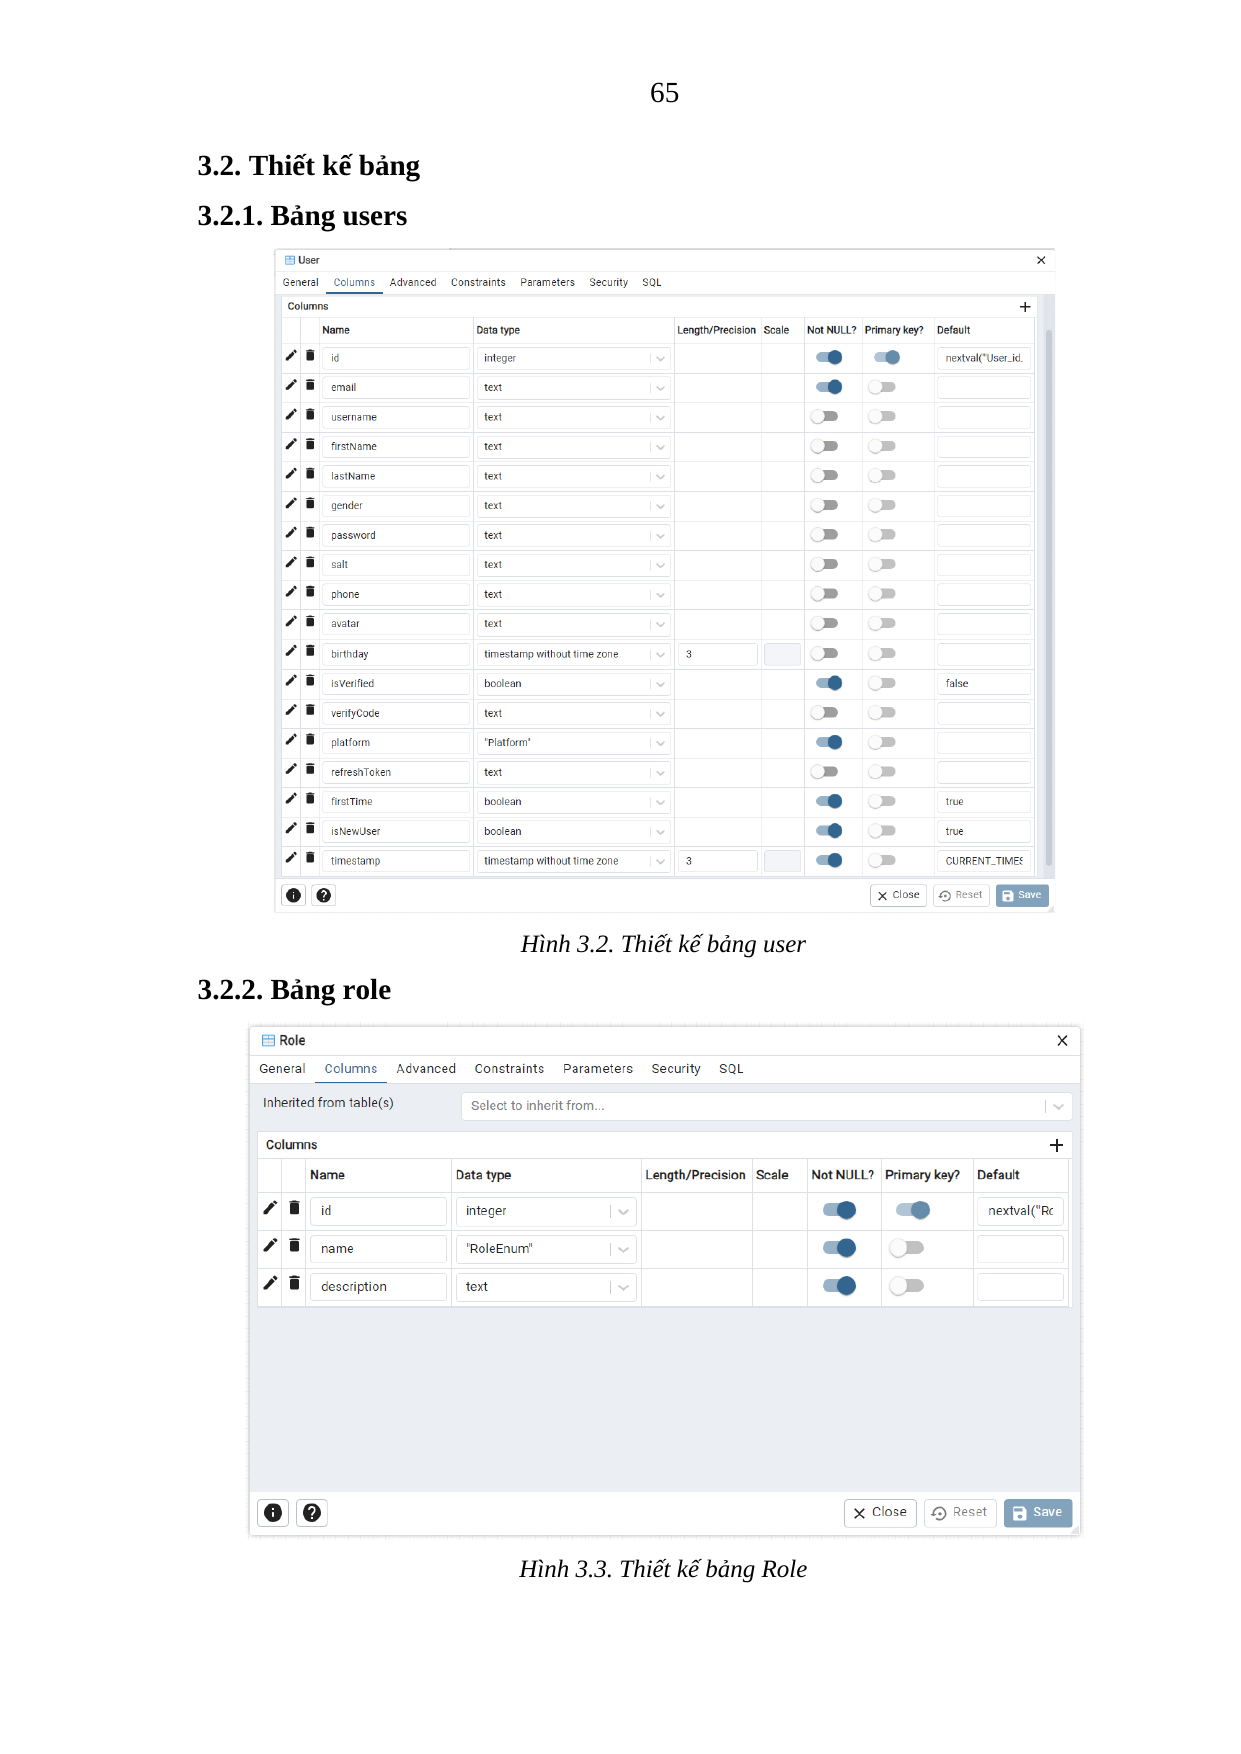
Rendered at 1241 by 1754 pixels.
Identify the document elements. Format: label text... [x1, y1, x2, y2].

picture [245, 1022, 1084, 1540]
subtitle 3.2.2. Bảng role [197, 972, 1122, 1006]
subtitle 3.2. Thiết kế bảng [197, 148, 1122, 181]
subtitle 3.2.1. Bảng users [197, 198, 1122, 232]
text Hình 3.2. Thiết kế bảng user [207, 929, 1122, 958]
picture [273, 248, 1055, 913]
text Hình 3.3. Thiết kế bảng Role [207, 1554, 1122, 1583]
